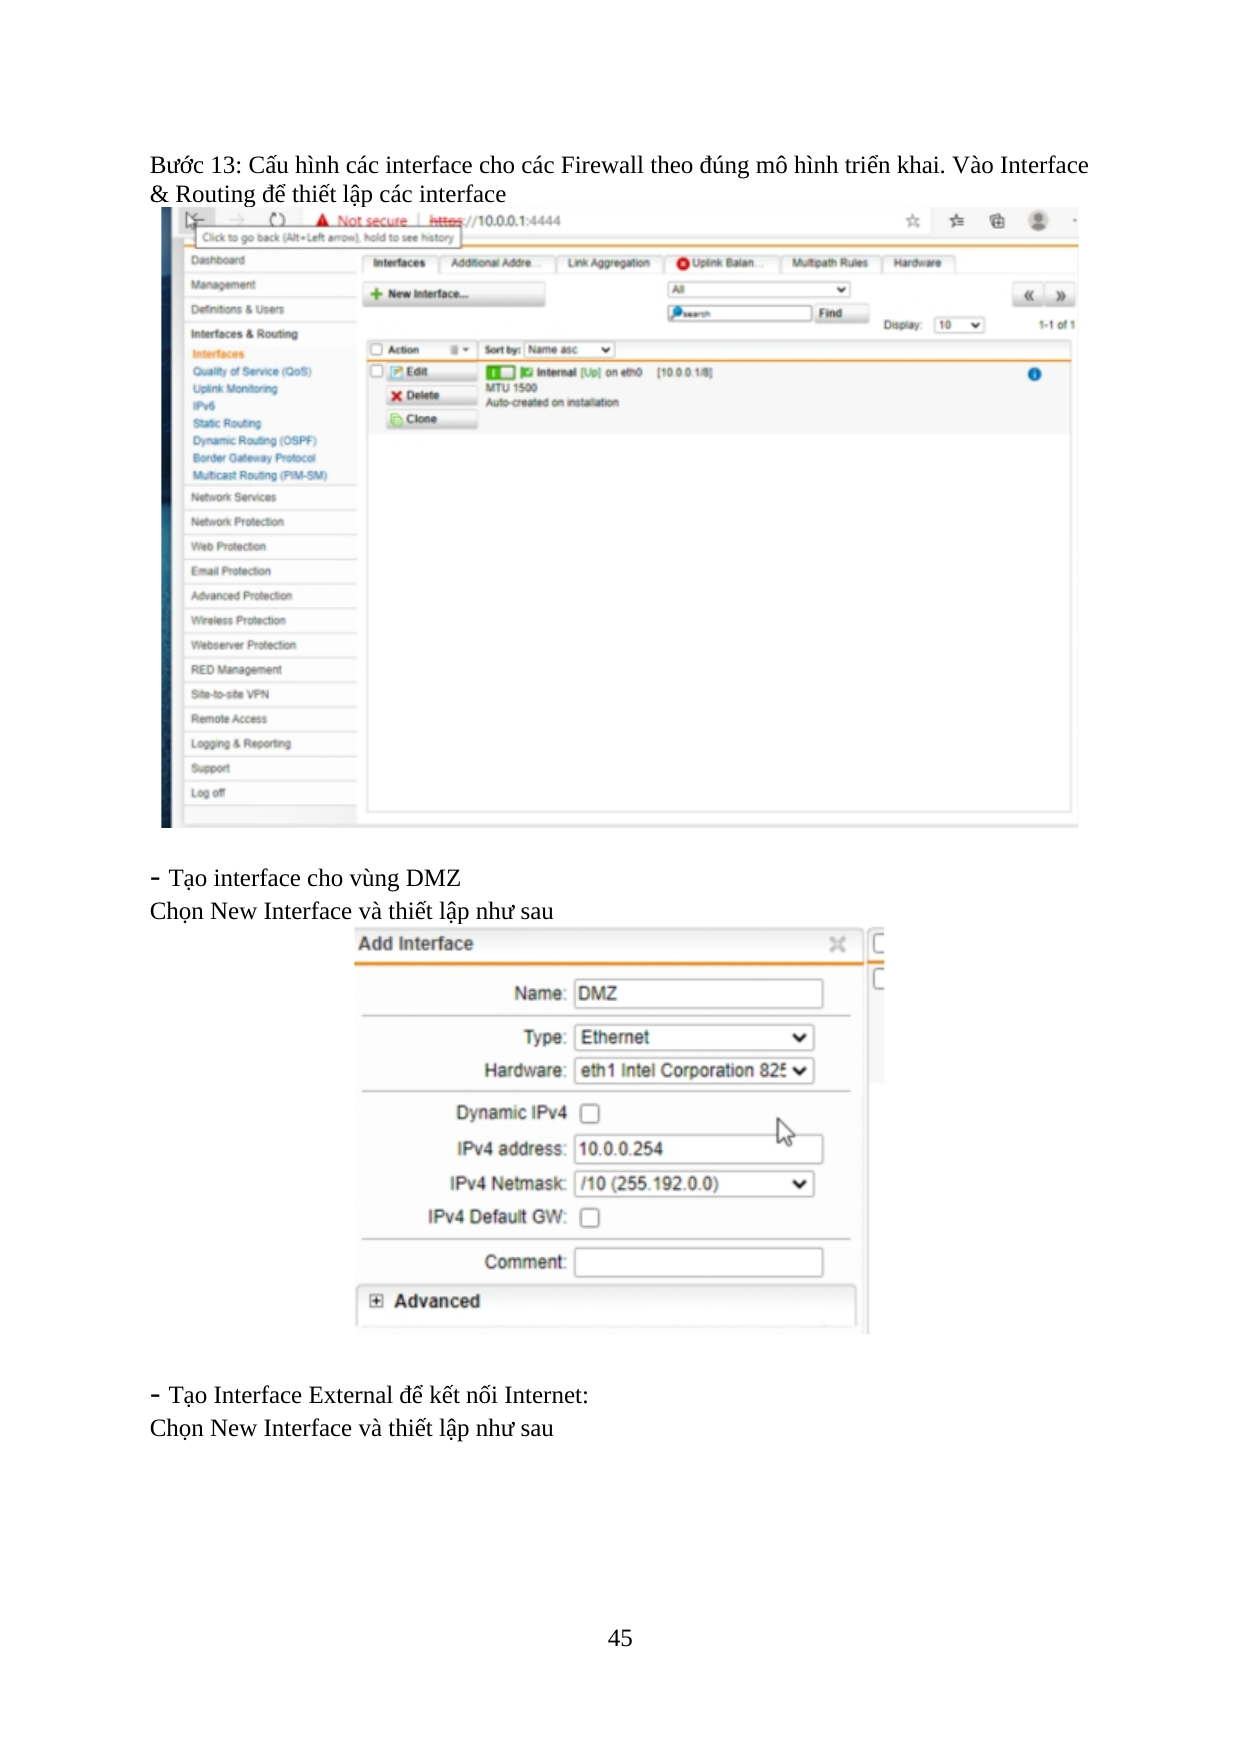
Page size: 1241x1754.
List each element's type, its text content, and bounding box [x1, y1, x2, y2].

text Chọn New Interface và thiết lập như sau [149, 896, 1090, 924]
text Bước 13: Cấu hình các interface cho các Firewall theo đúng mô hình triển khai. Vào Interface & Routing để thiết lập các interface [149, 150, 1090, 207]
list Tạo Interface External để kết nối Internet: [150, 1374, 1090, 1411]
picture [161, 207, 1079, 828]
text Chọn New Interface và thiết lập như sau [149, 1413, 1090, 1442]
picture [354, 924, 886, 1336]
list Tạo interface cho vùng DMZ [150, 857, 1090, 893]
